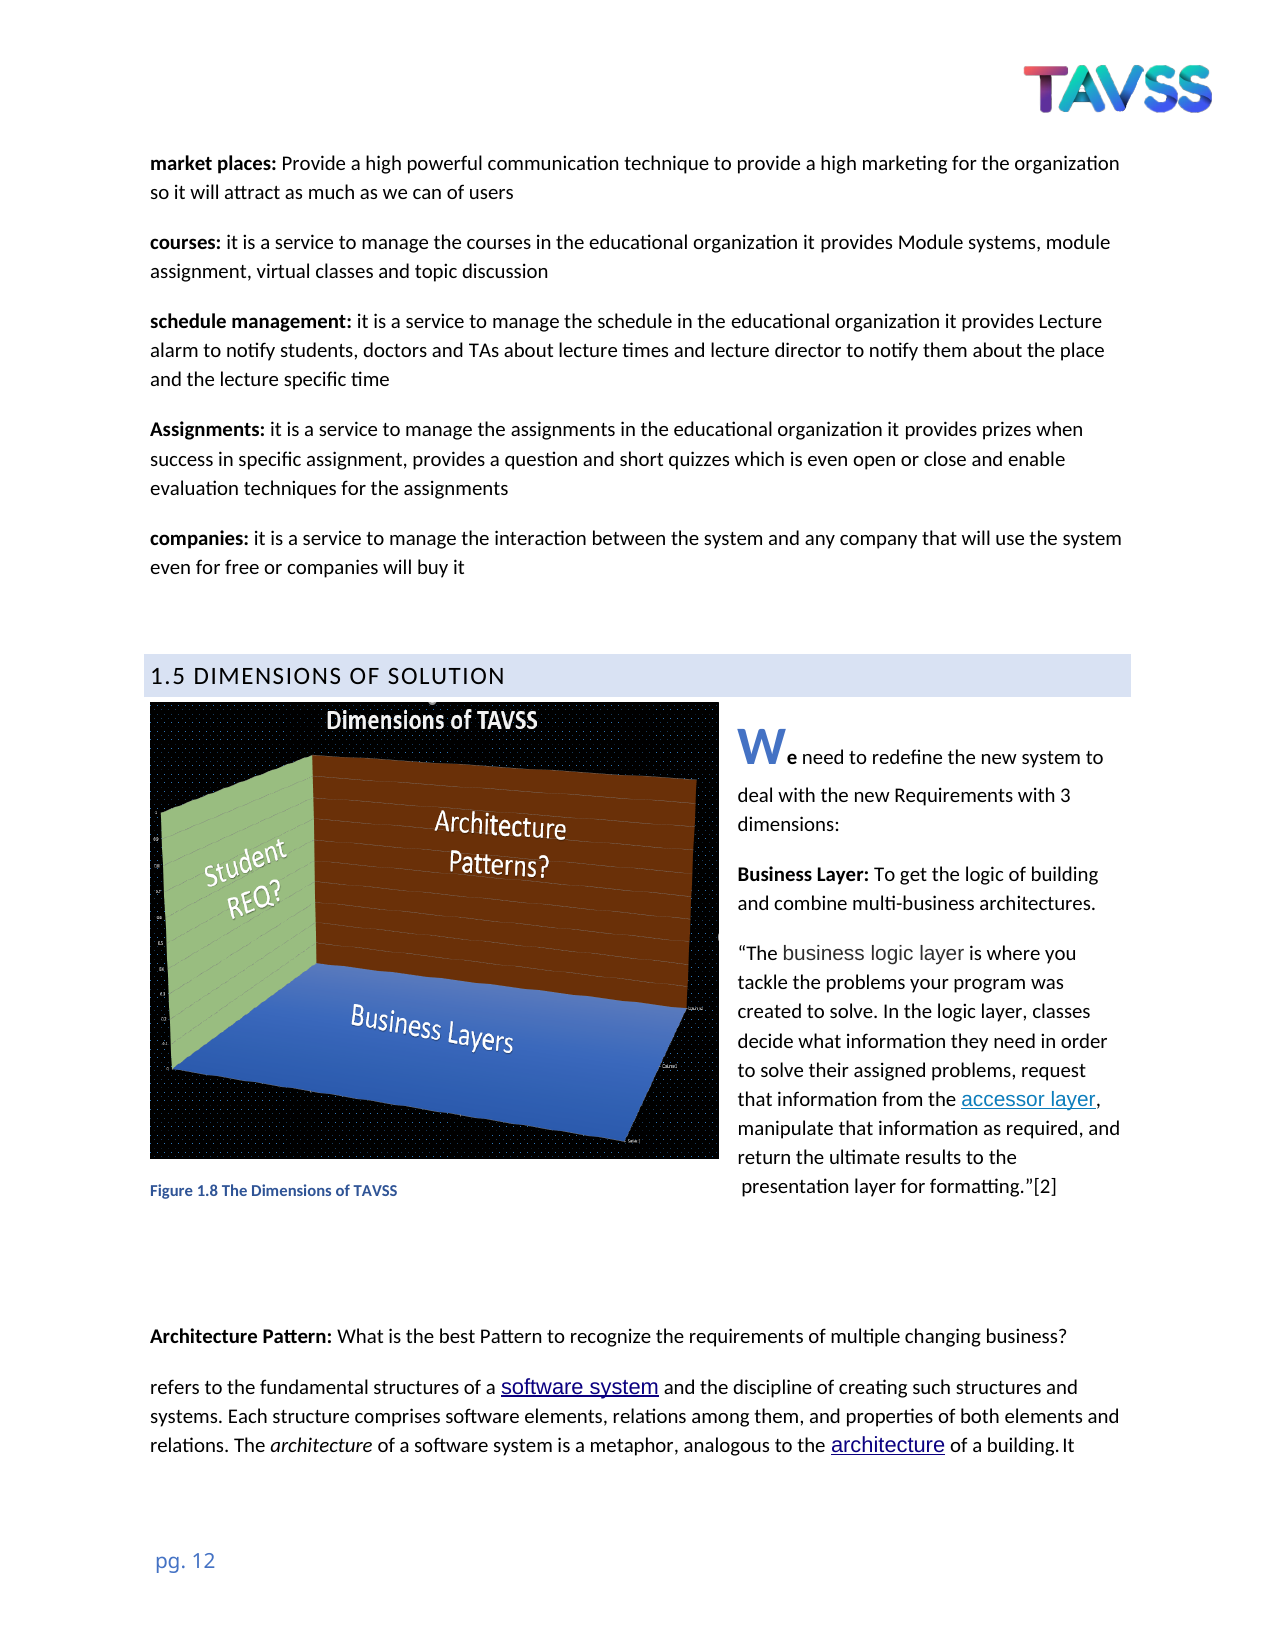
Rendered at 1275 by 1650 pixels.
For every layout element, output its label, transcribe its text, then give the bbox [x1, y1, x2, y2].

text market places: Provide a high powerful communication technique to provide a high marketing for the organization so it will attract as much as we can of users [150, 150, 1125, 204]
text Architecture Pattern: What is the best Pattern to recognize the requirements of multiple changing business? [150, 1324, 1125, 1349]
picture [1002, 41, 1236, 135]
text Business Layer: To get the logic of building and combine multi-business architectures. [719, 861, 1125, 916]
text companies: it is a service to manage the interaction between the system and any company that will use the system even for free or companies will buy it [150, 525, 1125, 579]
text Assignments: it is a service to manage the assignments in the educational organization it provides prizes when success in specific assignment, provides a question and short quizzes which is even open or close and enable evaluation techniques for the assignments [150, 417, 1125, 500]
picture [150, 702, 719, 1159]
text “The business logic layer is where you tackle the problems your program was created to solve. In the logic layer, classes decide what information they need in order to solve their assigned problems, request that information from the accessor layer, manipulate that information as required, and return the ultimate results to the presentation layer for formatting.”[2] [150, 940, 1125, 1199]
text schedule management: it is a service to manage the schedule in the educational organization it provides Lecture alarm to notify students, doctors and TAs about lecture times and lecture director to notify them about the place and the lecture specific time [150, 308, 1125, 392]
text We need to redefine the new system to deal with the new Requirements with 3 dimensions: [719, 712, 1125, 837]
subtitle 1.5 Dimensions of Solution [150, 660, 1125, 691]
text courses: it is a service to manage the courses in the educational organization it provides Module systems, module assignment, virtual classes and topic discussion [150, 229, 1125, 284]
